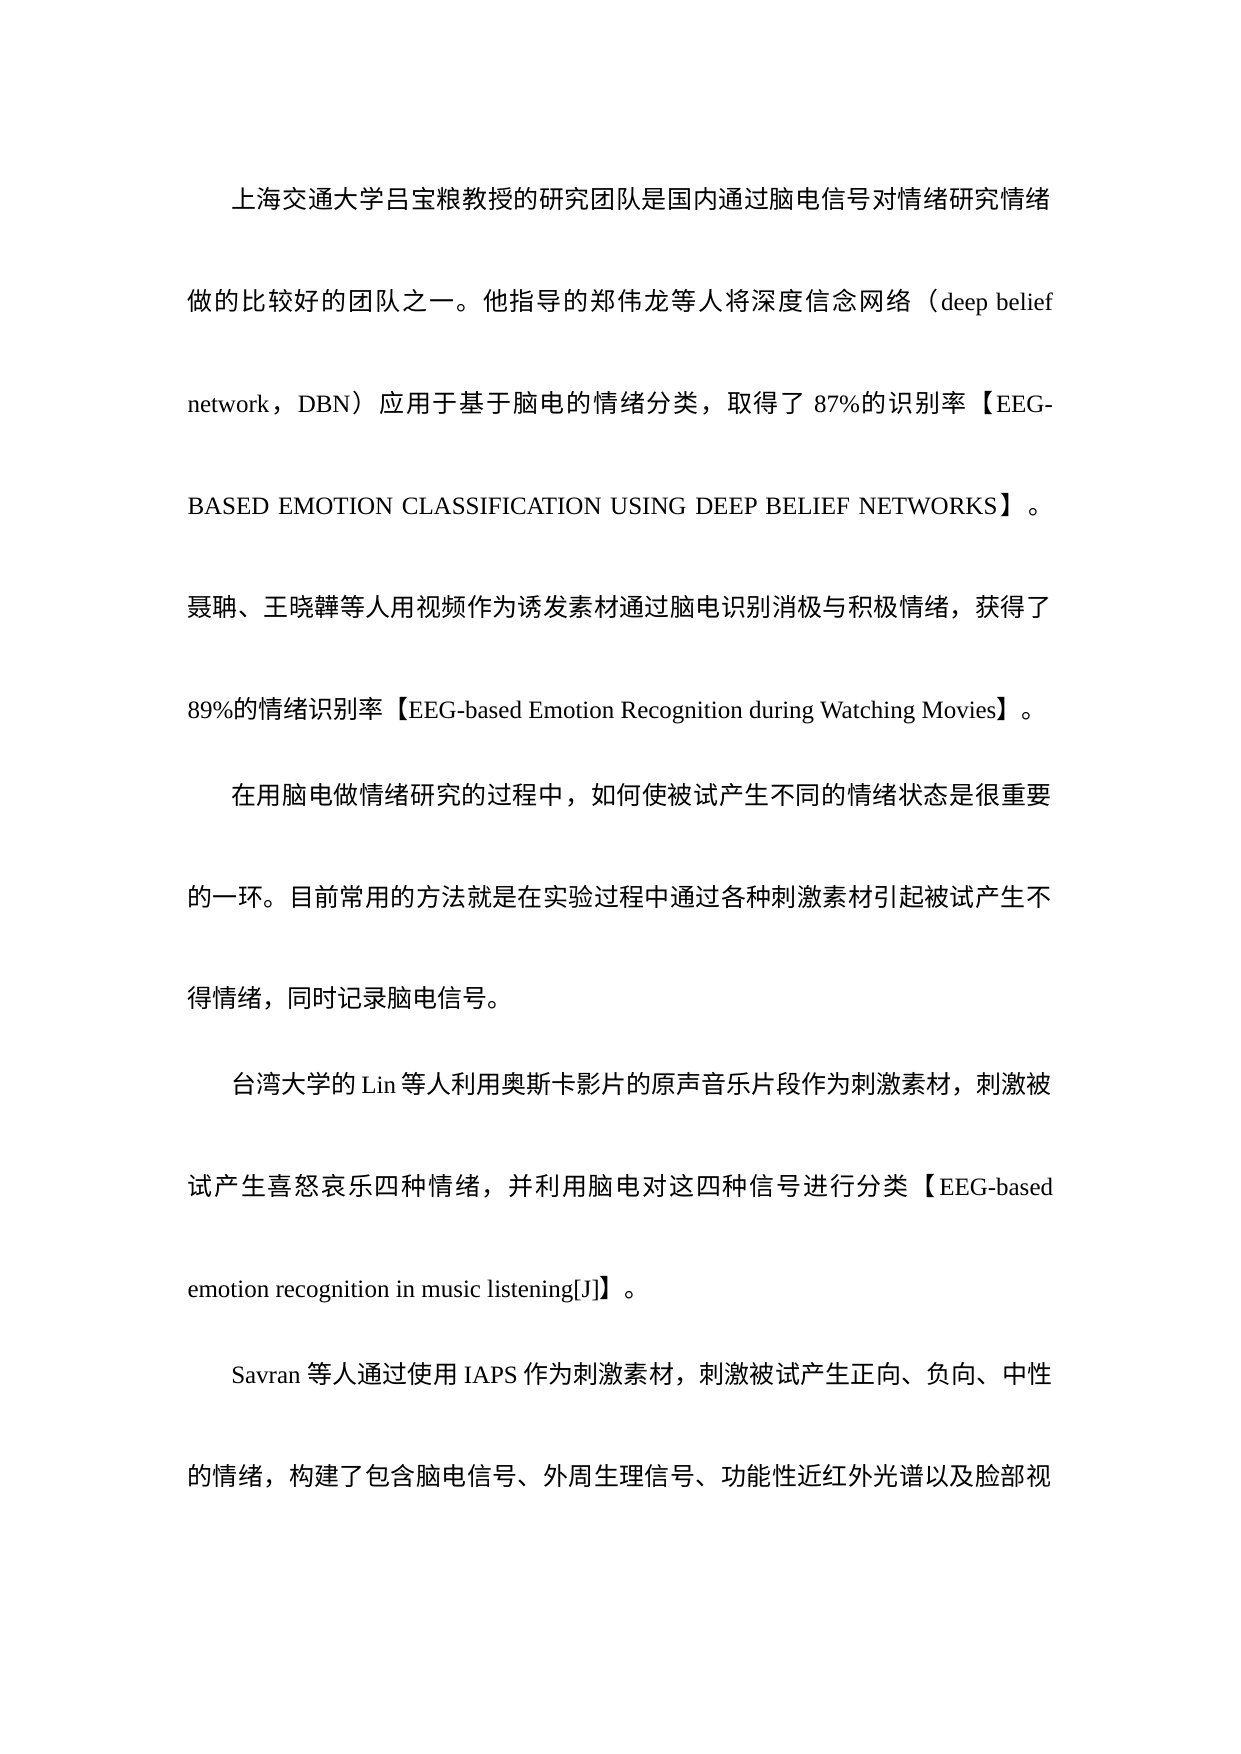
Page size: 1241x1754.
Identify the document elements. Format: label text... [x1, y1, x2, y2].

text 上海交通大学吕宝粮教授的研究团队是国内通过脑电信号对情绪研究情绪做的比较好的团队之一。他指导的郑伟龙等人将深度信念网络（deep belief network，DBN）应用于基于脑电的情绪分类，取得了87%的识别率【EEG-BASED EMOTION CLASSIFICATION USING DEEP BELIEF NETWORKS】。聂聃、王晓韡等人用视频作为诱发素材通过脑电识别消极与积极情绪，获得了89%的情绪识别率【EEG-based Emotion Recognition during Watching Movies】。 [187, 164, 1053, 741]
text 台湾大学的Lin等人利用奥斯卡影片的原声音乐片段作为刺激素材，刺激被试产生喜怒哀乐四种情绪，并利用脑电对这四种信号进行分类【EEG-based emotion recognition in music listening[J]】。 [187, 1049, 1053, 1321]
text 在用脑电做情绪研究的过程中，如何使被试产生不同的情绪状态是很重要的一环。目前常用的方法就是在实验过程中通过各种刺激素材引起被试产生不得情绪，同时记录脑电信号。 [187, 759, 1053, 1031]
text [187, 1339, 1053, 1509]
